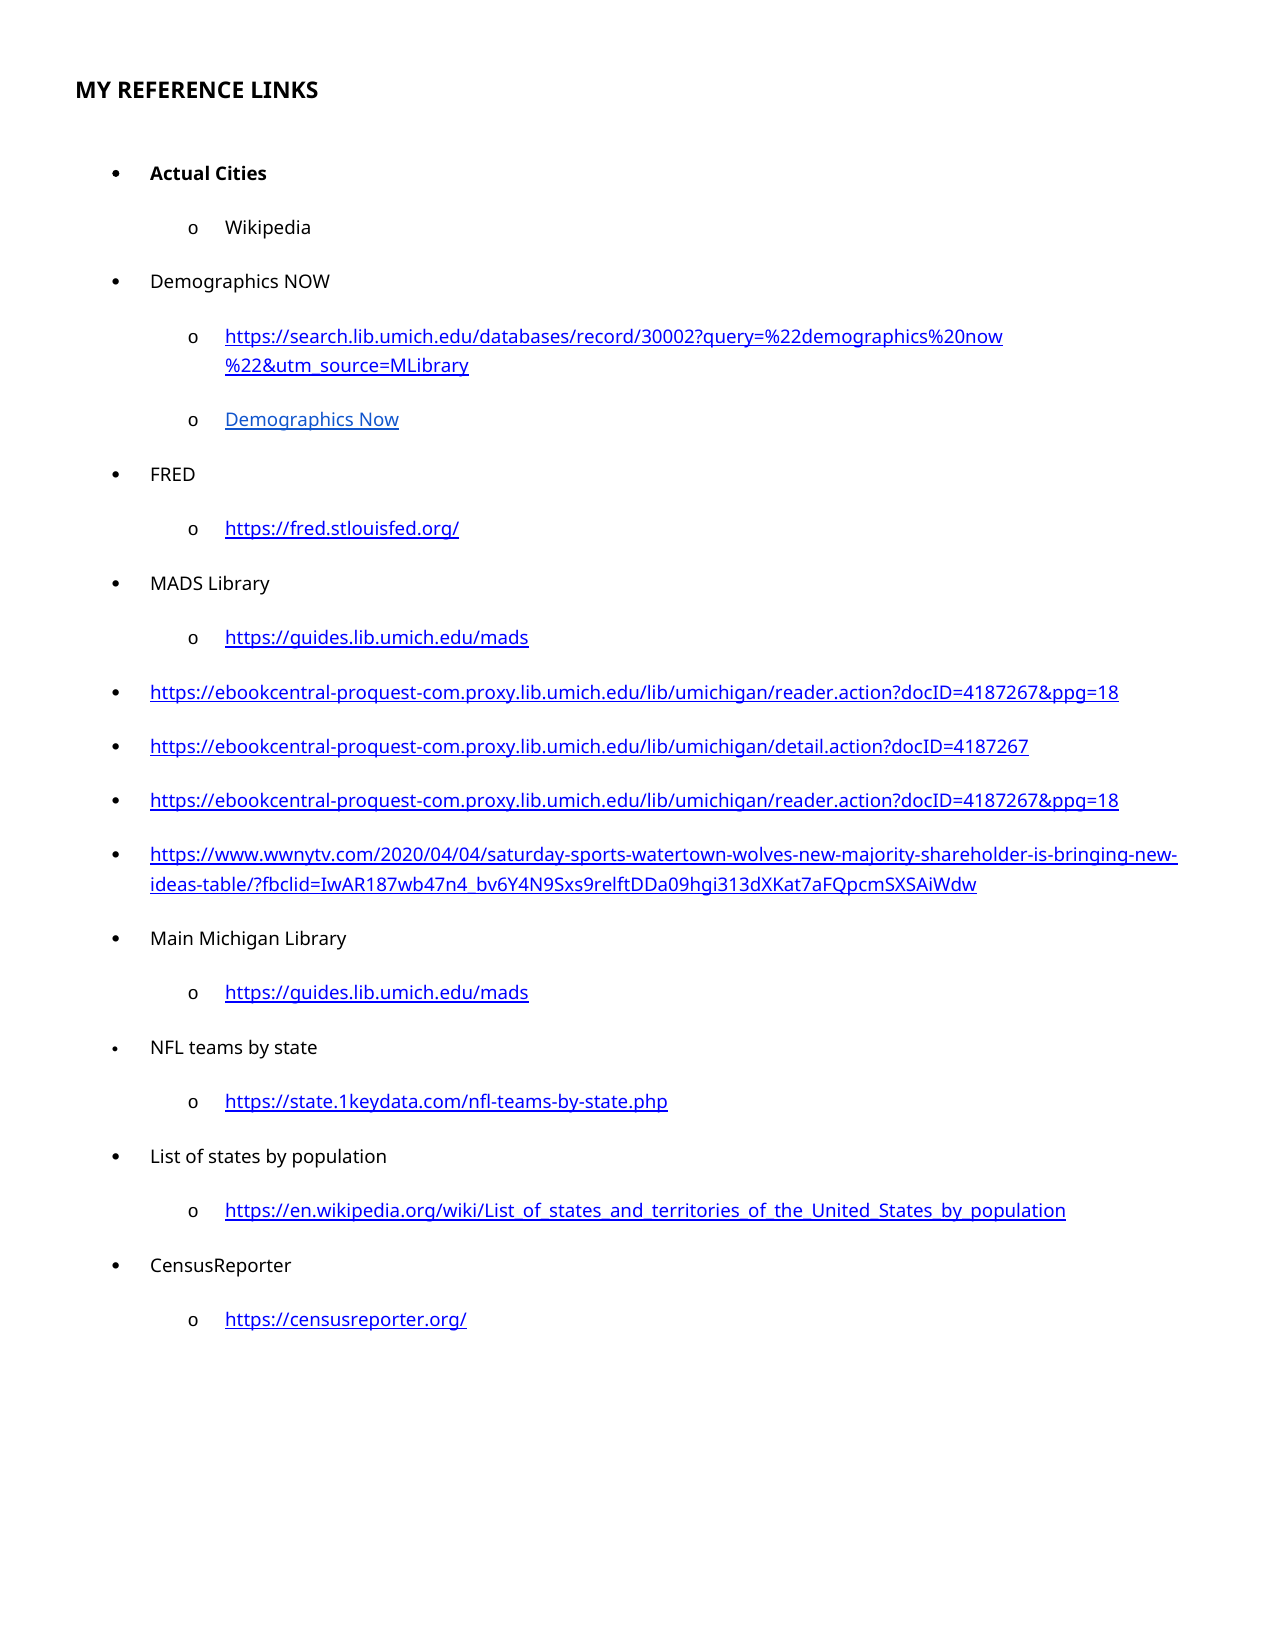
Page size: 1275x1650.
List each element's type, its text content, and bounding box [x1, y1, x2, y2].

list https://guides.lib.umich.edu/mads [187, 979, 1200, 1005]
list Wikipedia [187, 214, 1200, 240]
list CensusReporter [112, 1252, 1200, 1277]
list https://guides.lib.umich.edu/mads [187, 624, 1200, 650]
list https://www.wwnytv.com/2020/04/04/saturday-sports-watertown-wolves-new-majority-shareholder-is-bringing-new-ideas-table/?fbclid=IwAR187wb47n4_bv6Y4N9Sxs9relftDDa09hgi313dXKat7aFQpcmSXSAiWdw [112, 842, 1200, 897]
list Demographics Now [187, 407, 1200, 432]
list https://ebookcentral-proquest-com.proxy.lib.umich.edu/lib/umichigan/detail.action?docID=4187267 [112, 733, 1200, 759]
list Actual Cities [112, 160, 1200, 185]
list List of states by population [112, 1143, 1200, 1168]
list https://fred.stlouisfed.org/ [187, 516, 1200, 541]
subtitle MY REFERENCE LINKS [75, 74, 1200, 106]
list https://ebookcentral-proquest-com.proxy.lib.umich.edu/lib/umichigan/reader.action?docID=4187267&ppg=18 [112, 679, 1200, 704]
list NFL teams by state [112, 1034, 1200, 1060]
list MADS Library [112, 570, 1200, 596]
list https://en.wikipedia.org/wiki/List_of_states_and_territories_of_the_United_States_by_population [187, 1197, 1200, 1223]
list https://search.lib.umich.edu/databases/record/30002?query=%22demographics%20now%22&utm_source=MLibrary [187, 323, 1200, 378]
list Demographics NOW [112, 269, 1200, 294]
list Main Michigan Library [112, 925, 1200, 951]
list https://ebookcentral-proquest-com.proxy.lib.umich.edu/lib/umichigan/reader.action?docID=4187267&ppg=18 [112, 787, 1200, 813]
list https://state.1keydata.com/nfl-teams-by-state.php [187, 1088, 1200, 1114]
list FRED [112, 461, 1200, 487]
list https://censusreporter.org/ [187, 1306, 1200, 1332]
